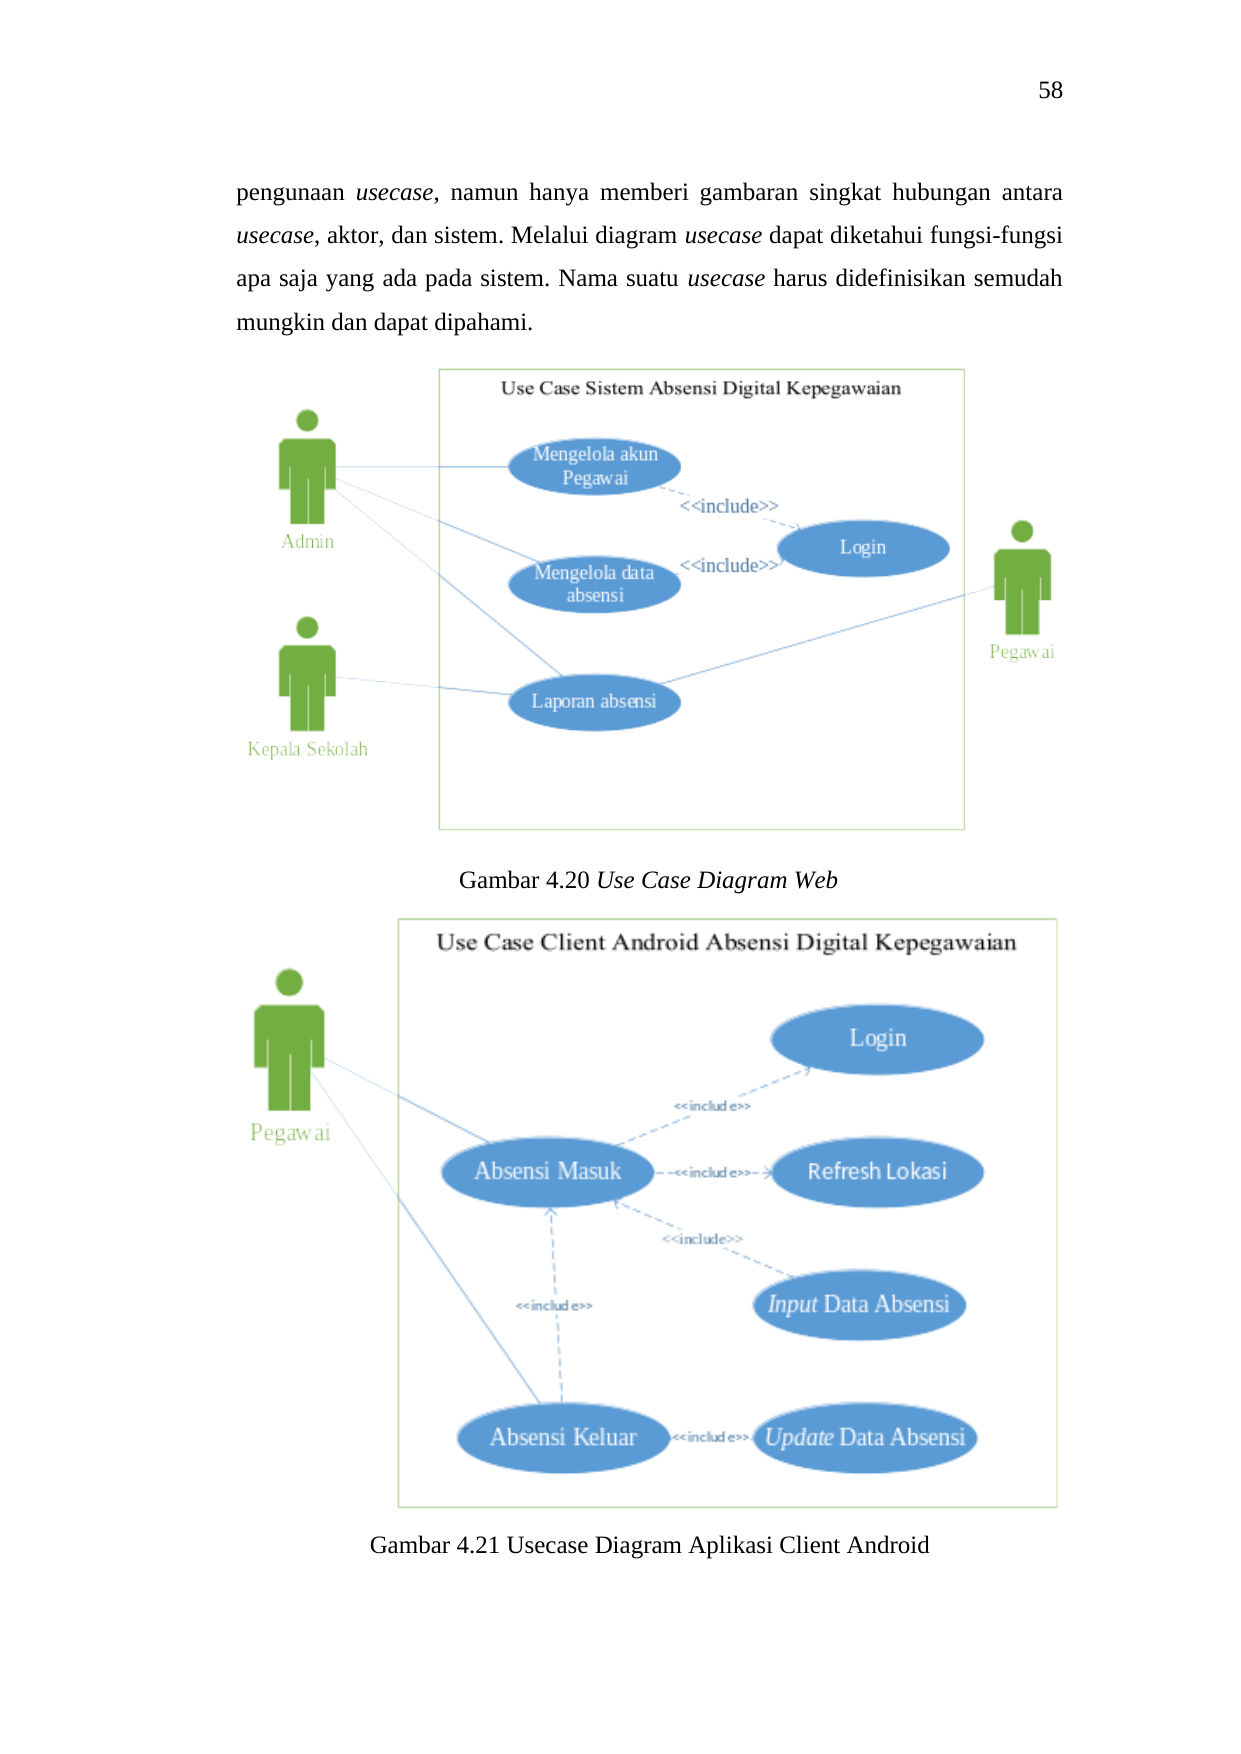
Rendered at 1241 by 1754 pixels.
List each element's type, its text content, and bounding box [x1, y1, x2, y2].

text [236, 177, 1063, 335]
